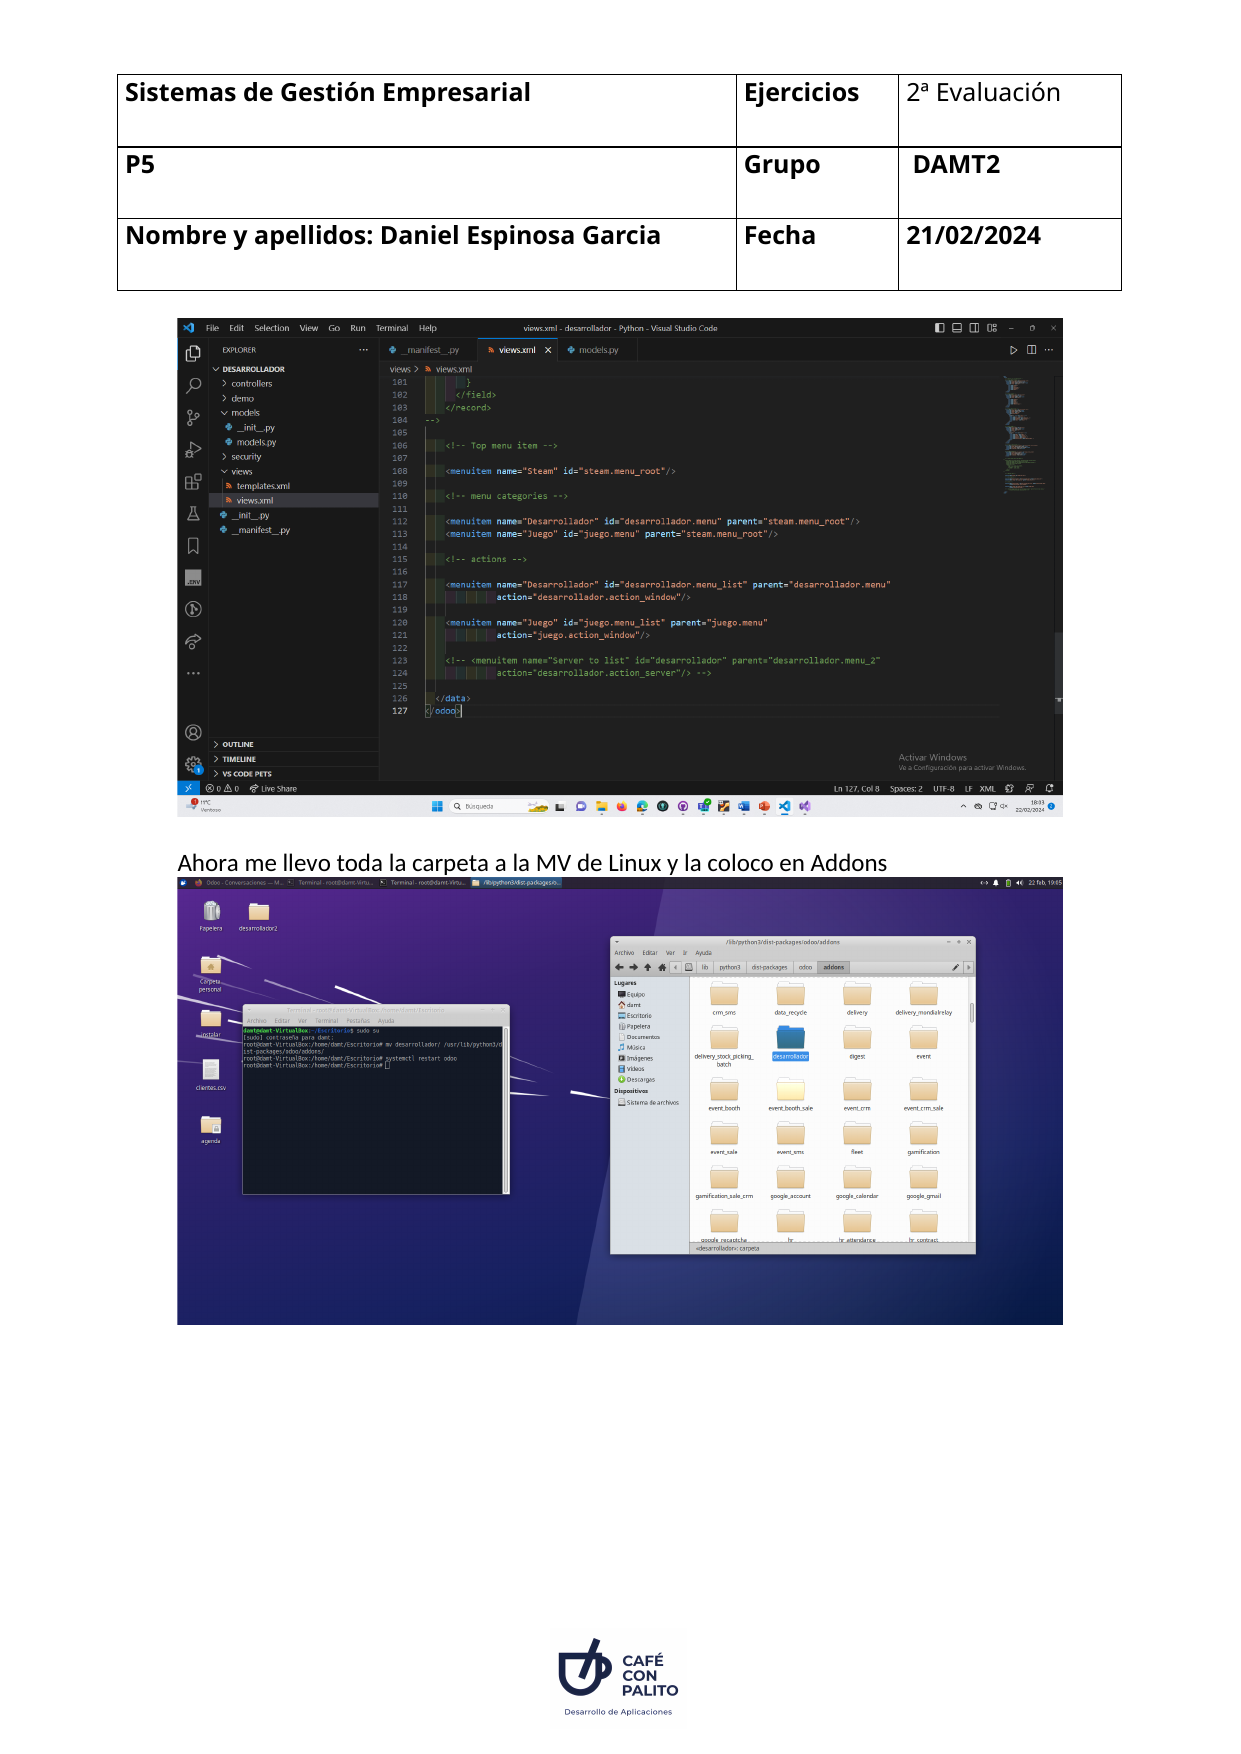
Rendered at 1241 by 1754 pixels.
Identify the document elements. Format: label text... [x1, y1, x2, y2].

text Ahora me llevo toda la carpeta a la MV de Linux y la coloco en Addons [177, 847, 1063, 877]
picture [549, 1628, 688, 1729]
picture [177, 877, 1063, 1325]
picture [177, 318, 1063, 817]
